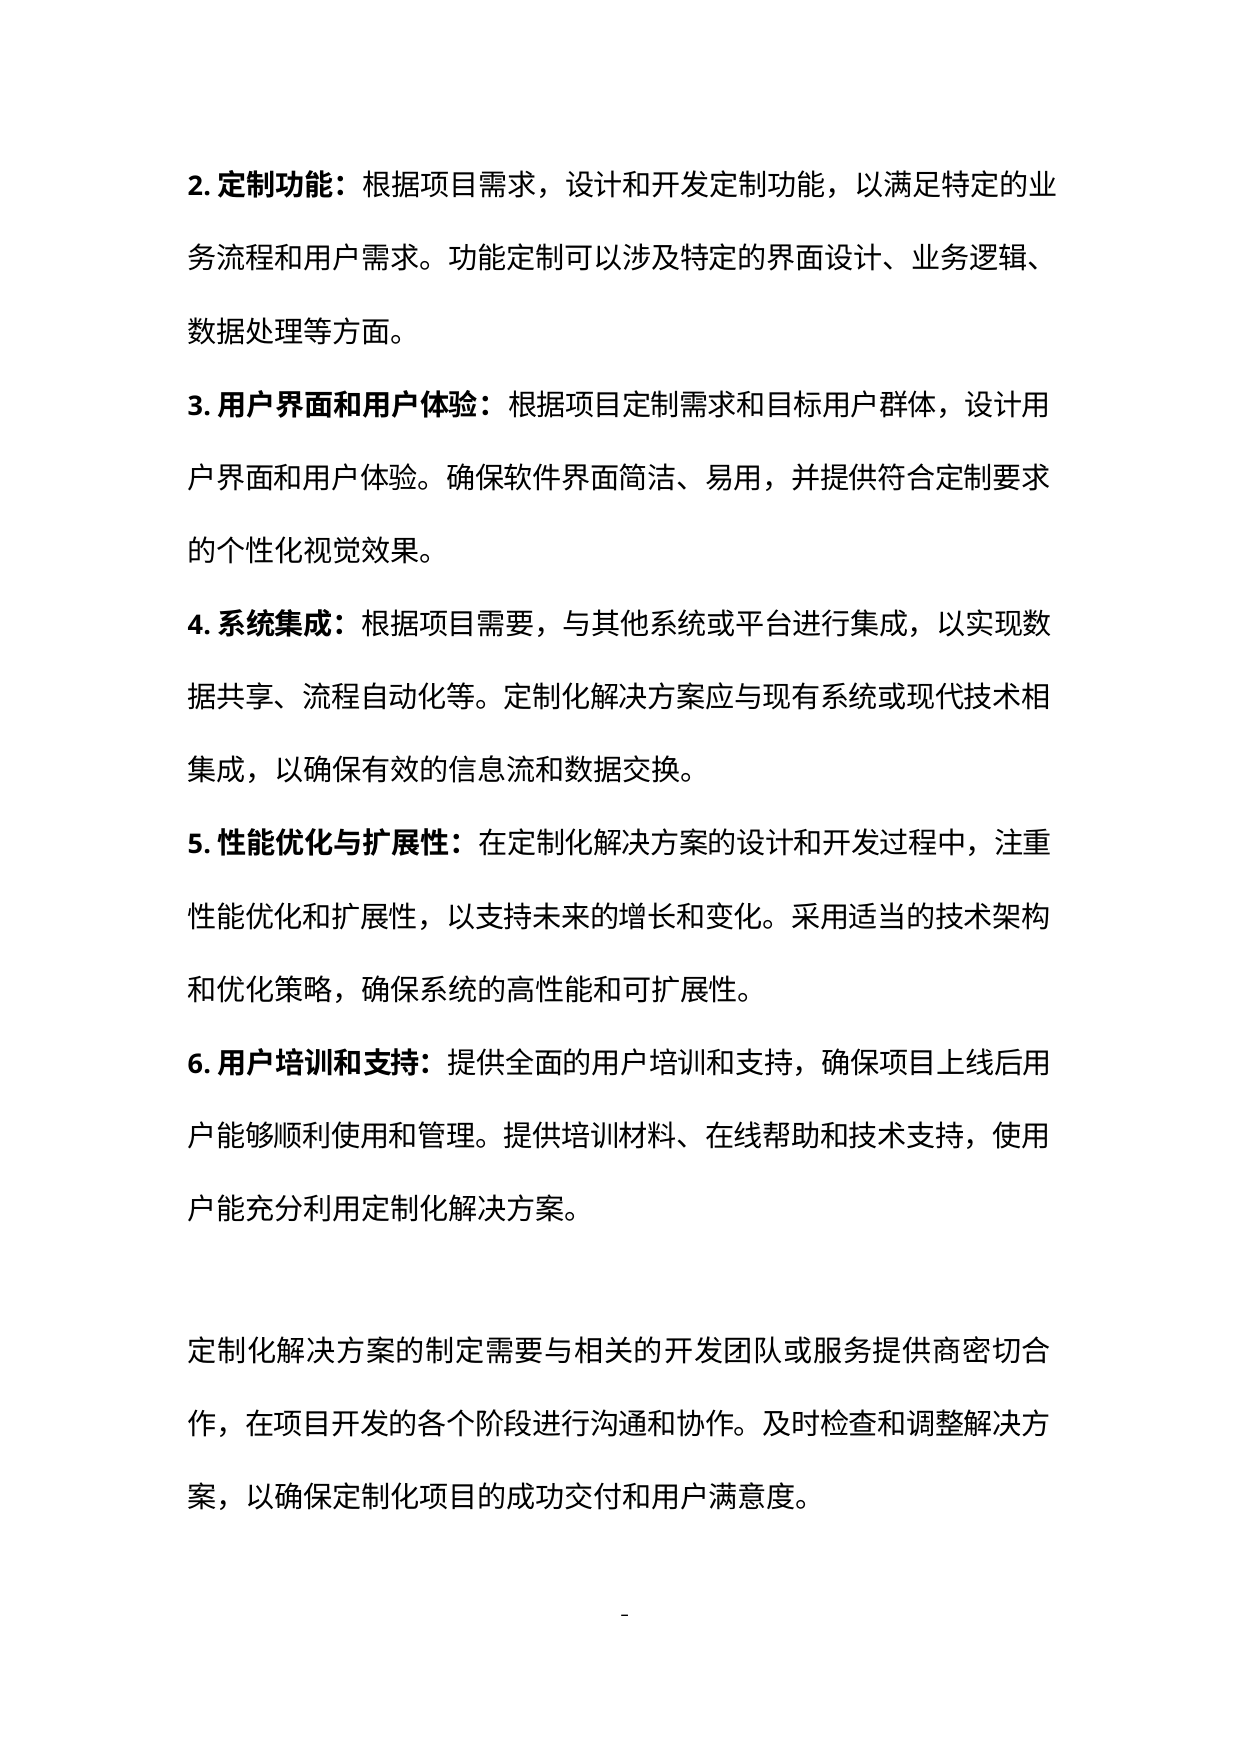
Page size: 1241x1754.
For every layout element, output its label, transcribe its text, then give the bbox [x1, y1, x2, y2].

list 用户培训和支持：提供全面的用户培训和支持，确保项目上线后用户能够顺利使用和管理。提供培训材料、在线帮助和技术支持，使用户能充分利用定制化解决方案。 [187, 1039, 1053, 1228]
list 系统集成：根据项目需要，与其他系统或平台进行集成，以实现数据共享、流程自动化等。定制化解决方案应与现有系统或现代技术相集成，以确保有效的信息流和数据交换。 [187, 601, 1053, 789]
list 性能优化与扩展性：在定制化解决方案的设计和开发过程中，注重性能优化和扩展性，以支持未来的增长和变化。采用适当的技术架构和优化策略，确保系统的高性能和可扩展性。 [187, 820, 1053, 1008]
list 定制功能：根据项目需求，设计和开发定制功能，以满足特定的业务流程和用户需求。功能定制可以涉及特定的界面设计、业务逻辑、数据处理等方面。 [187, 162, 1068, 350]
list 用户界面和用户体验：根据项目定制需求和目标用户群体，设计用户界面和用户体验。确保软件界面简洁、易用，并提供符合定制要求的个性化视觉效果。 [187, 381, 1053, 570]
text 定制化解决方案的制定需要与相关的开发团队或服务提供商密切合作，在项目开发的各个阶段进行沟通和协作。及时检查和调整解决方案，以确保定制化项目的成功交付和用户满意度。 [187, 1328, 1053, 1516]
